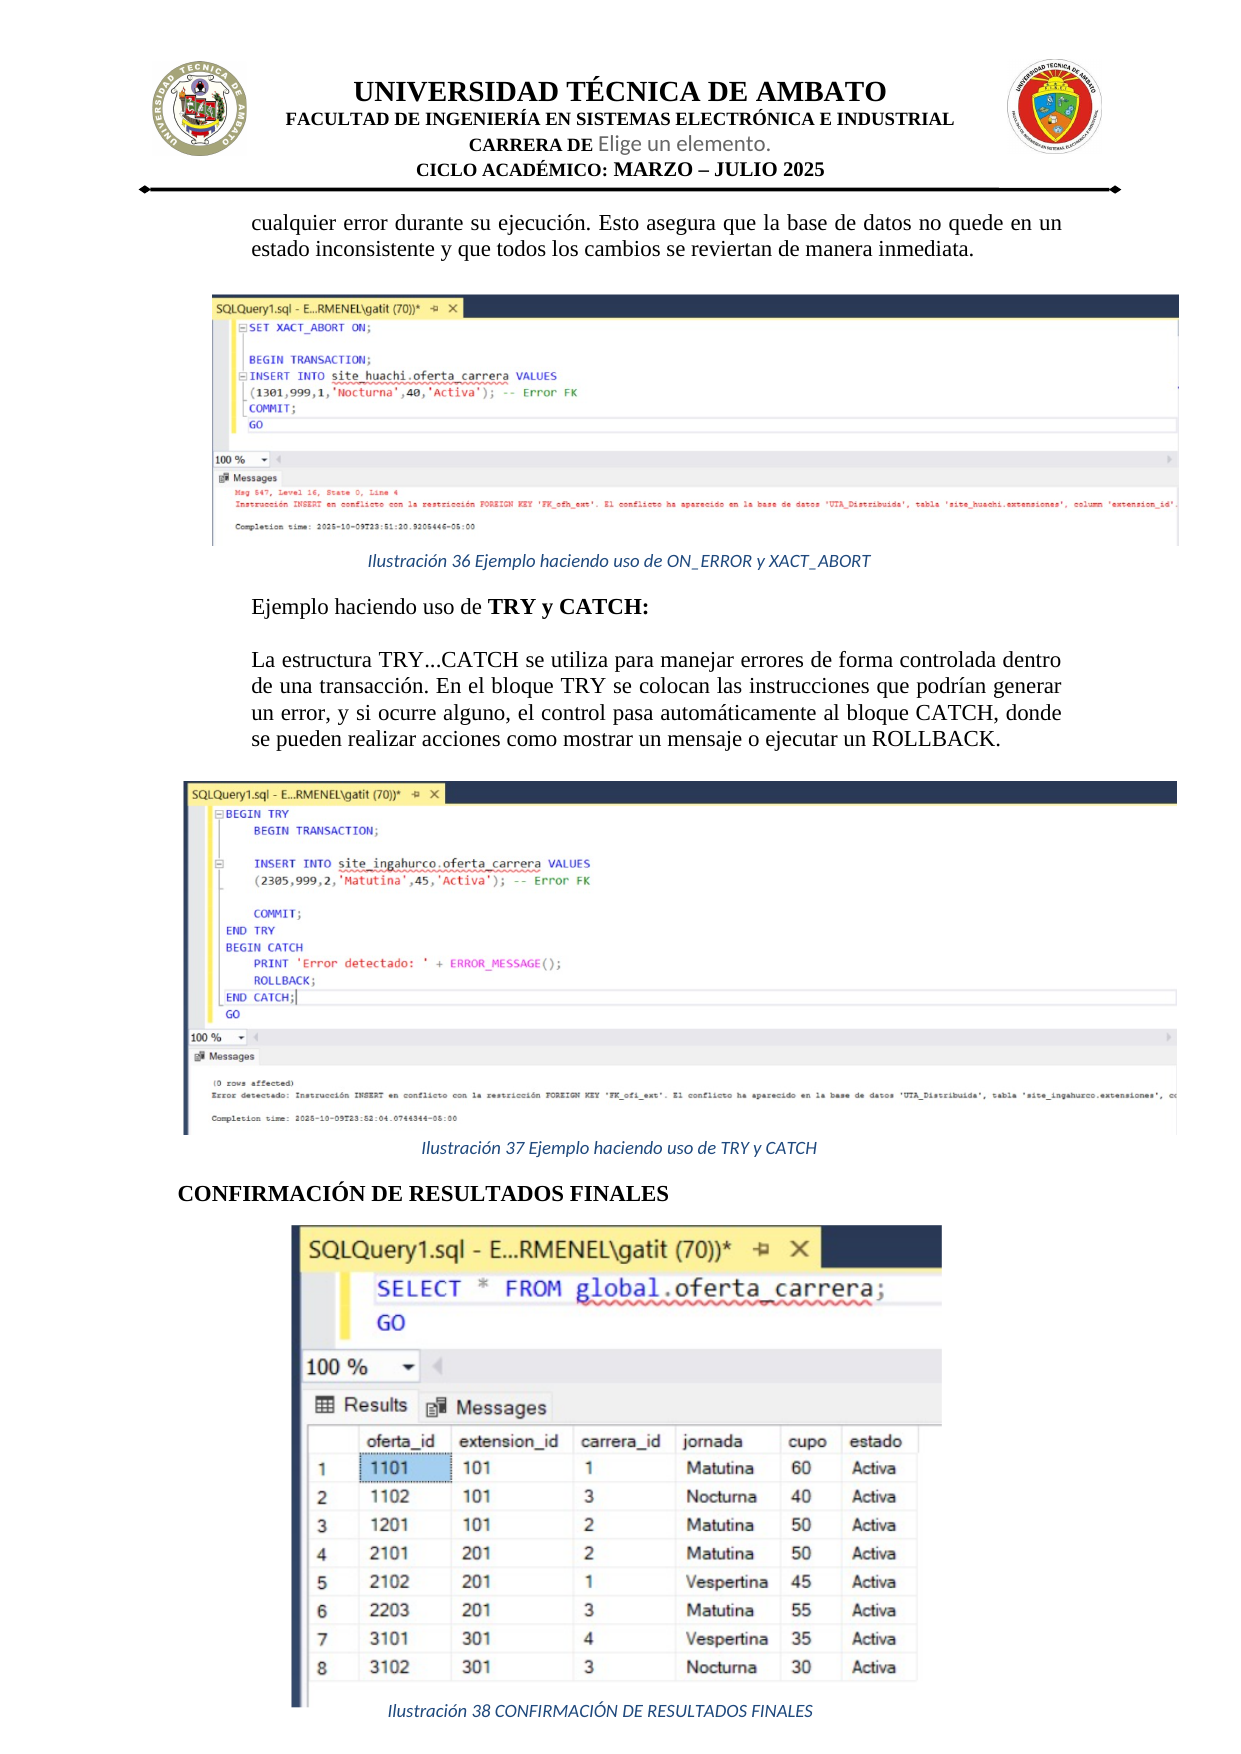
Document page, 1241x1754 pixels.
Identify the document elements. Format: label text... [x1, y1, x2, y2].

picture [211, 288, 1183, 550]
text Ilustración 37 Ejemplo haciendo uso de TRY y CATCH [177, 1137, 1063, 1159]
text CONFIRMACIÓN DE RESULTADOS FINALES [177, 1180, 1063, 1206]
text Ilustración 36 Ejemplo haciendo uso de ON_ERROR y XACT_ABORT [177, 549, 1063, 572]
text La estructura TRY...CATCH se utiliza para manejar errores de forma controlada dentro de una transacción. En el bloque TRY se colocan las instrucciones que podrían generar un error, y si ocurre alguno, el control pasa automáticamente al bloque CATCH, donde se pueden realizar acciones como mostrar un mensaje o ejecutar un ROLLBACK. [251, 646, 1063, 751]
picture [177, 777, 1190, 1137]
picture [152, 61, 247, 156]
picture [1007, 59, 1102, 154]
text Ejemplo haciendo uso de TRY y CATCH: [211, 593, 1063, 619]
picture [287, 1216, 951, 1721]
